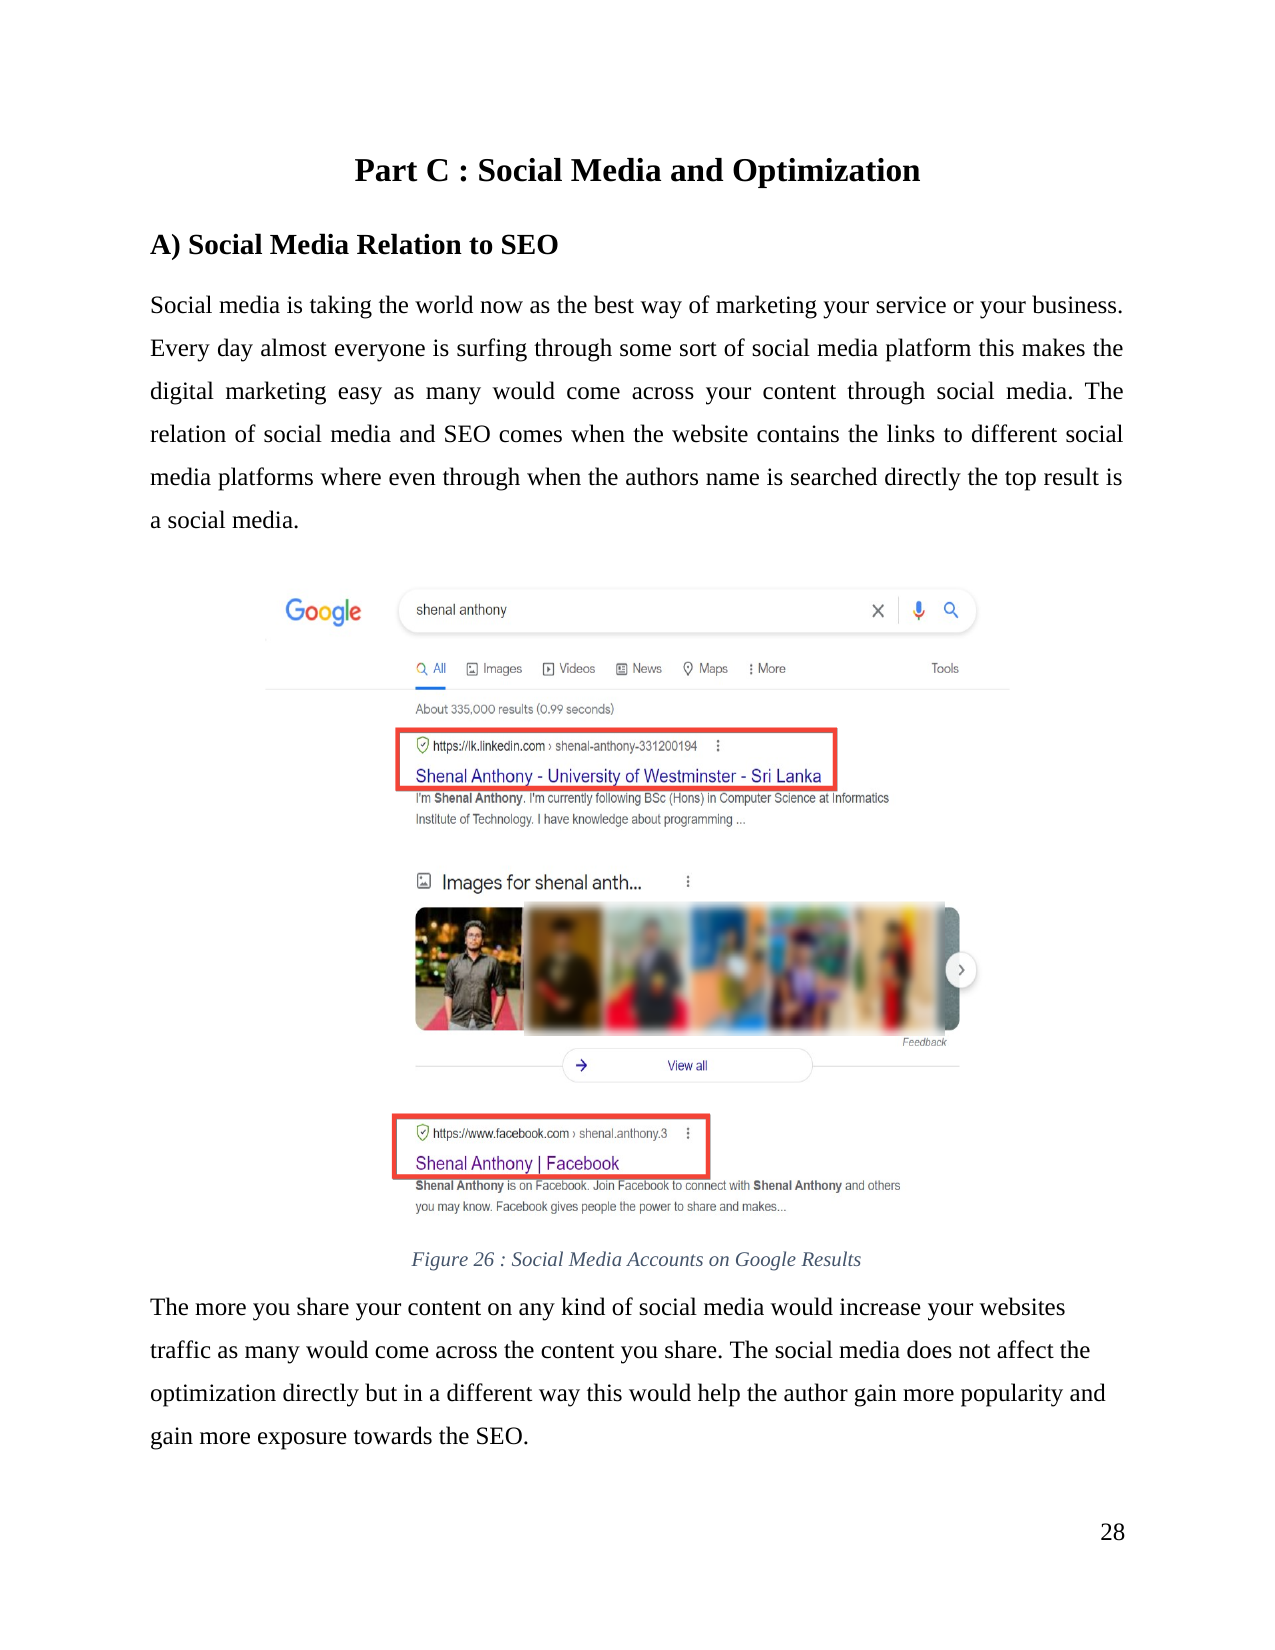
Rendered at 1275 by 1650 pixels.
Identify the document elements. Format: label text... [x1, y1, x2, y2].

text Figure 26 : Social Media Accounts on Google Results [150, 1247, 1125, 1271]
text Social media is taking the world now as the best way of marketing your service or your business. Every day almost everyone is surfing through some sort of social media platform this makes the digital marketing easy as many would come across your content through social media. The relation of social media and SEO comes when the website contains the links to different social media platforms where even through when the authors name is searched directly the top result is a social media. [150, 290, 1125, 534]
picture [265, 565, 1010, 1217]
subtitle Part C : Social Media and Optimization [150, 150, 1125, 188]
text The more you share your content on any kind of social media would increase your websites traffic as many would come across the content you share. The social media does not affect the optimization directly but in a different way this would help the author gain more popularity and gain more exposure towards the SEO. [150, 1292, 1125, 1450]
subtitle A) Social Media Relation to SEO [150, 227, 1125, 261]
